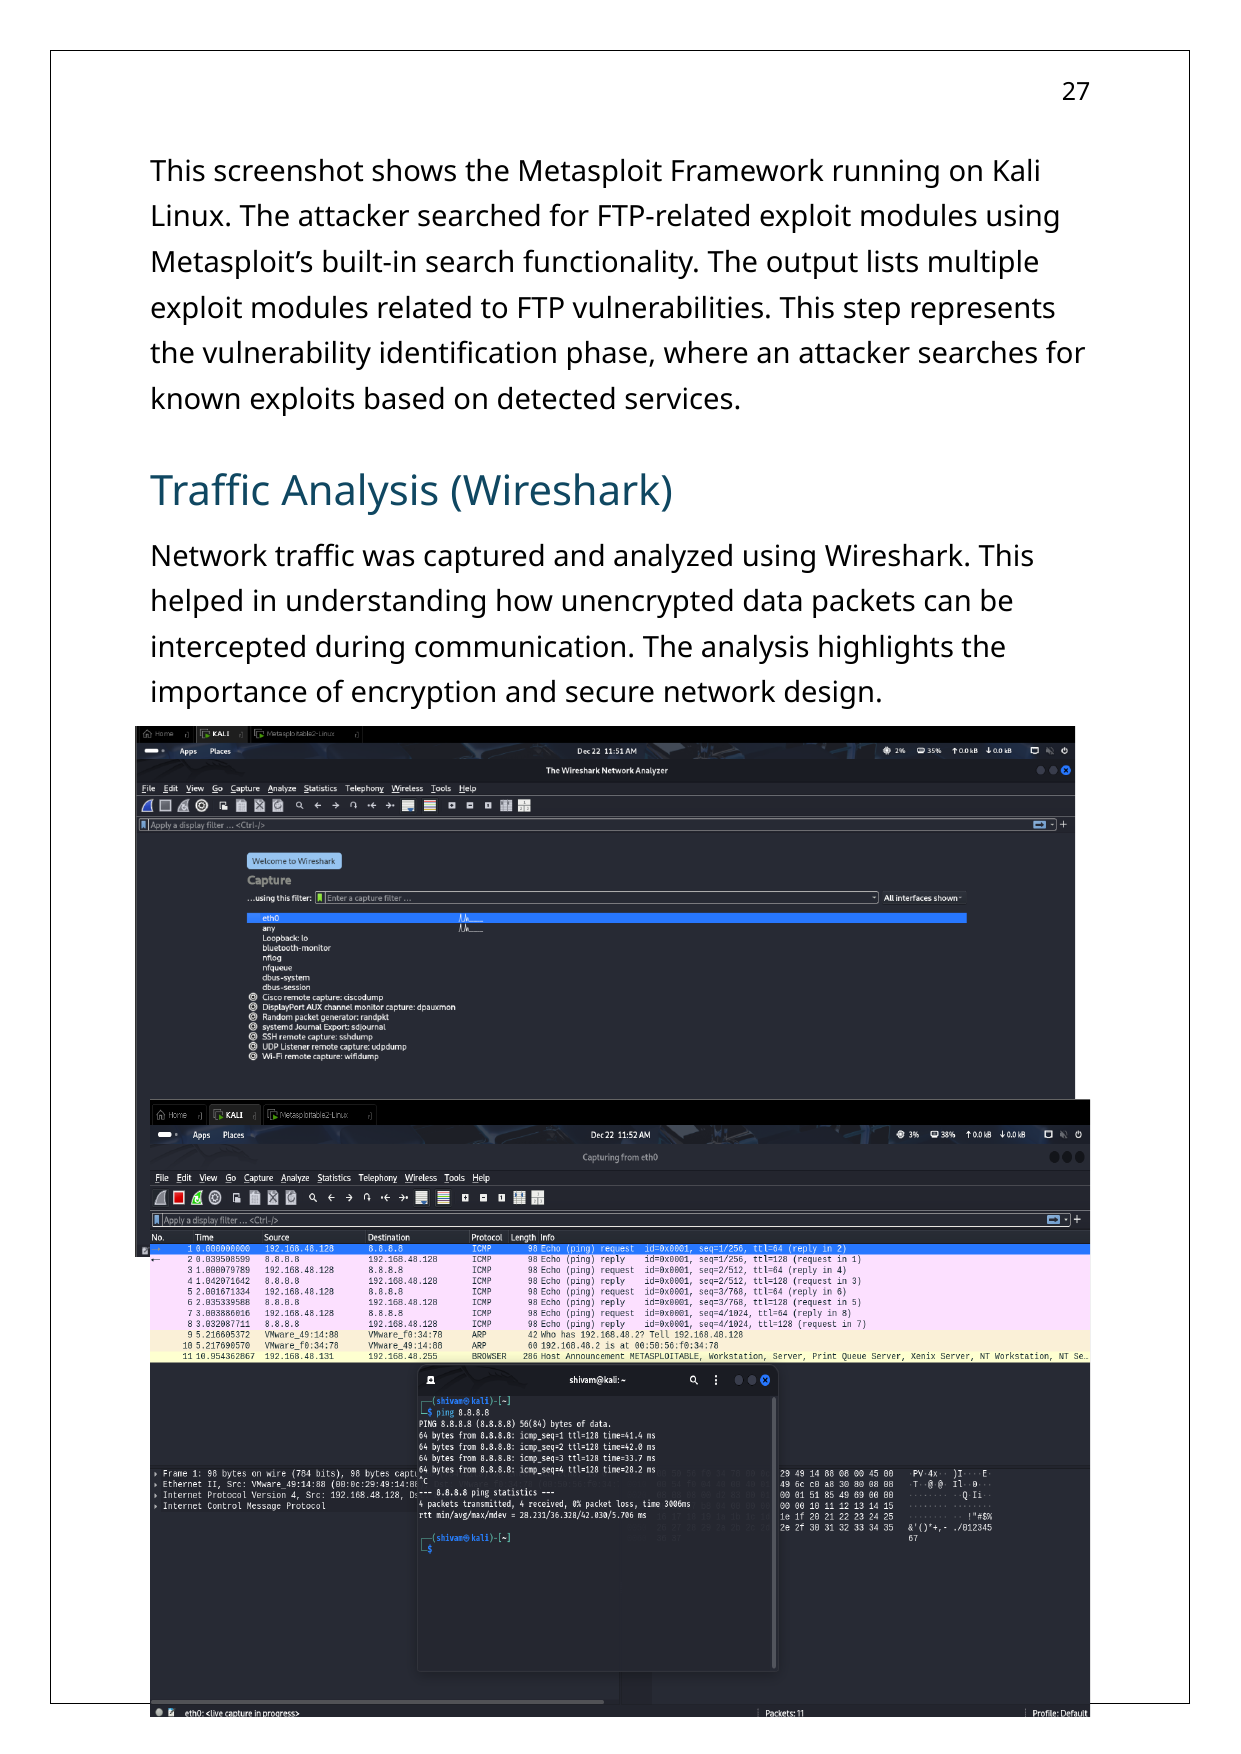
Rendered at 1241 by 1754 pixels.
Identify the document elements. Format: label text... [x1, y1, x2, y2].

picture [135, 726, 1091, 1717]
text This screenshot shows the Metasploit Framework running on Kali Linux. The attacker searched for FTP-related exploit modules using Metasploit’s built-in search functionality. The output lists multiple exploit modules related to FTP vulnerabilities. This step represents the vulnerability identification phase, where an attacker searches for known exploits based on detected services. [150, 150, 1090, 418]
text Network traffic was captured and analyzed using Wireshark. This helped in understanding how unencrypted data packets can be intercepted during communication. The analysis highlights the importance of encryption and secure network design. [150, 535, 1090, 711]
subtitle Traffic Analysis (Wireshark) [150, 461, 1090, 518]
